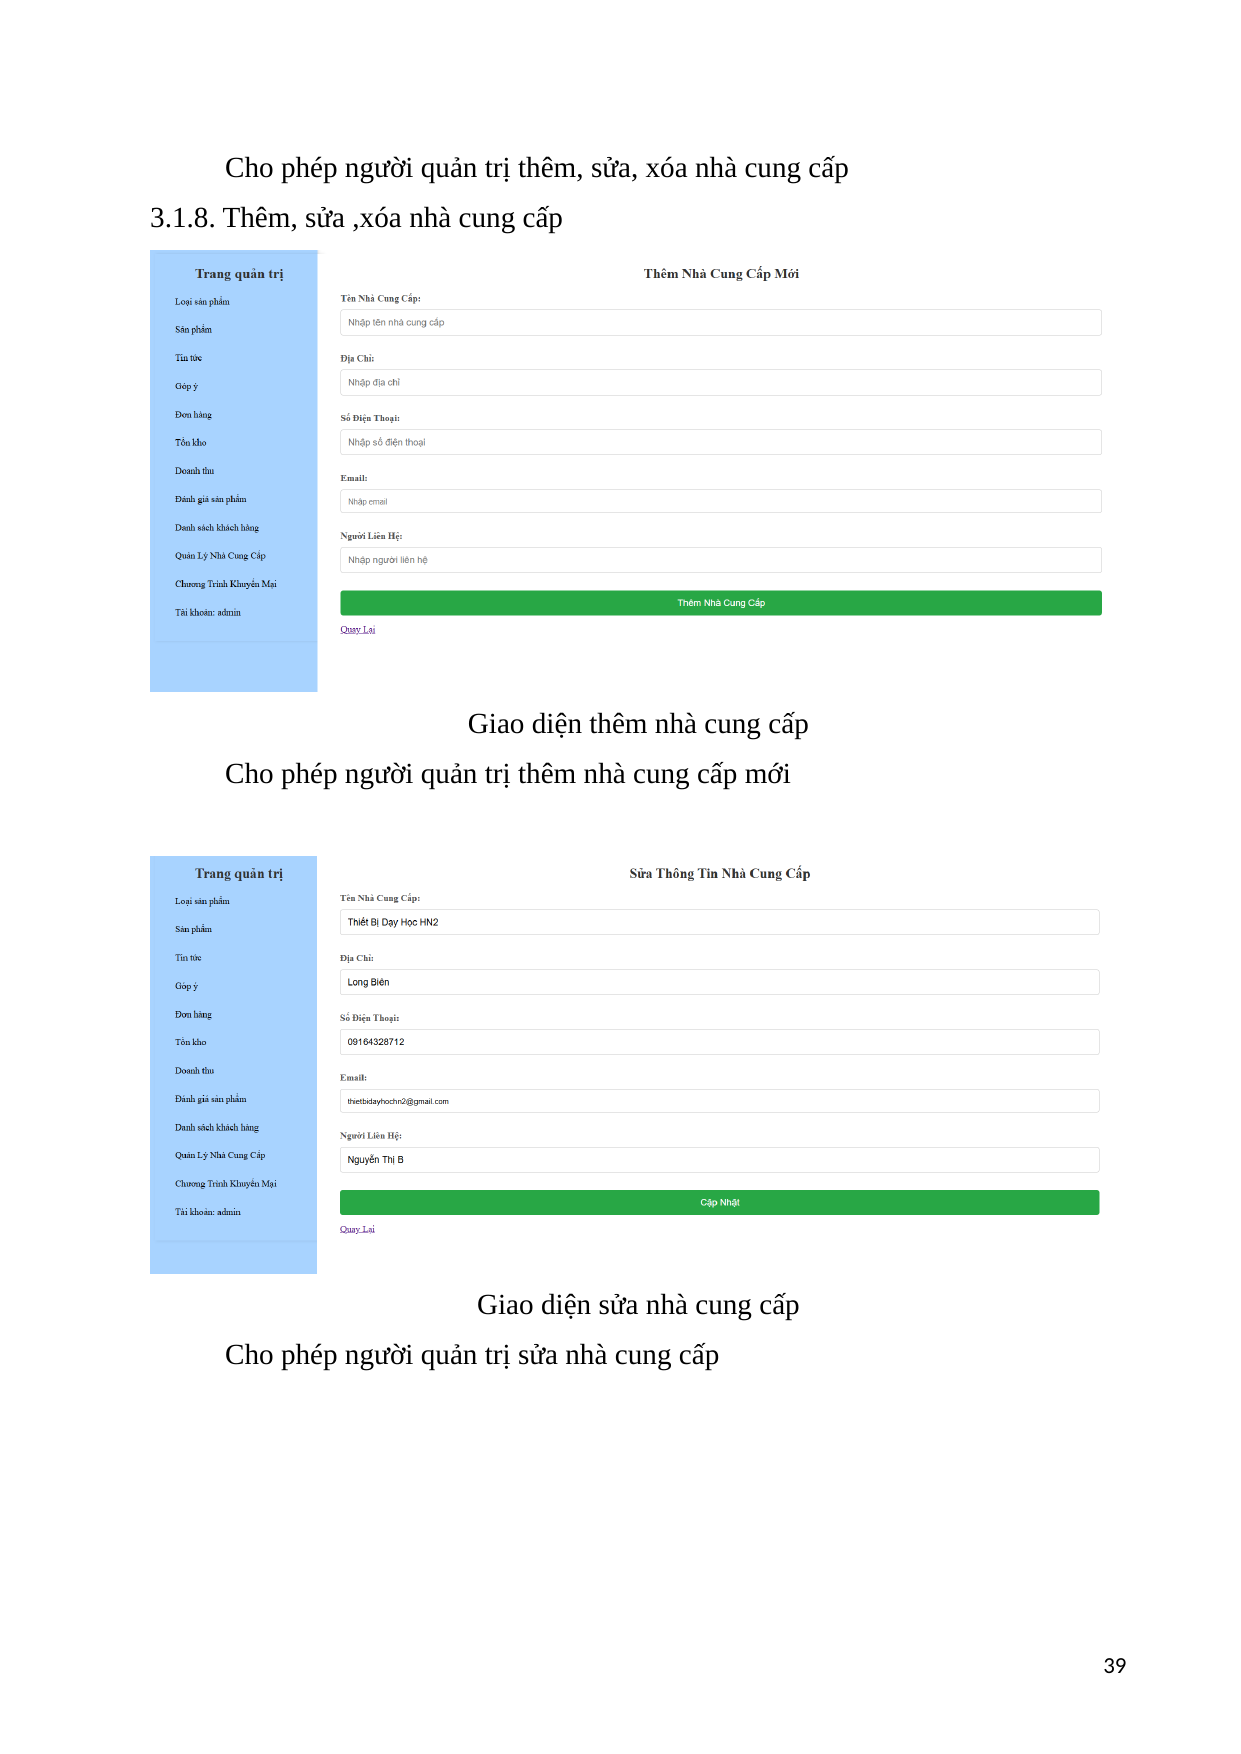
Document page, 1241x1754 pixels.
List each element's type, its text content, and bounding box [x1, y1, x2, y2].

text Cho phép người quản trị thêm, sửa, xóa nhà cung cấp 3.1.8. Thêm, sửa ,xóa nhà cung cấp [150, 150, 1126, 234]
text Giao diện sửa nhà cung cấp [150, 1287, 1126, 1321]
picture [150, 856, 1123, 1274]
picture [150, 250, 1124, 692]
text Cho phép người quản trị thêm nhà cung cấp mới [150, 756, 1126, 790]
text Cho phép người quản trị sửa nhà cung cấp [150, 1337, 1126, 1371]
text Giao diện thêm nhà cung cấp [150, 706, 1126, 739]
